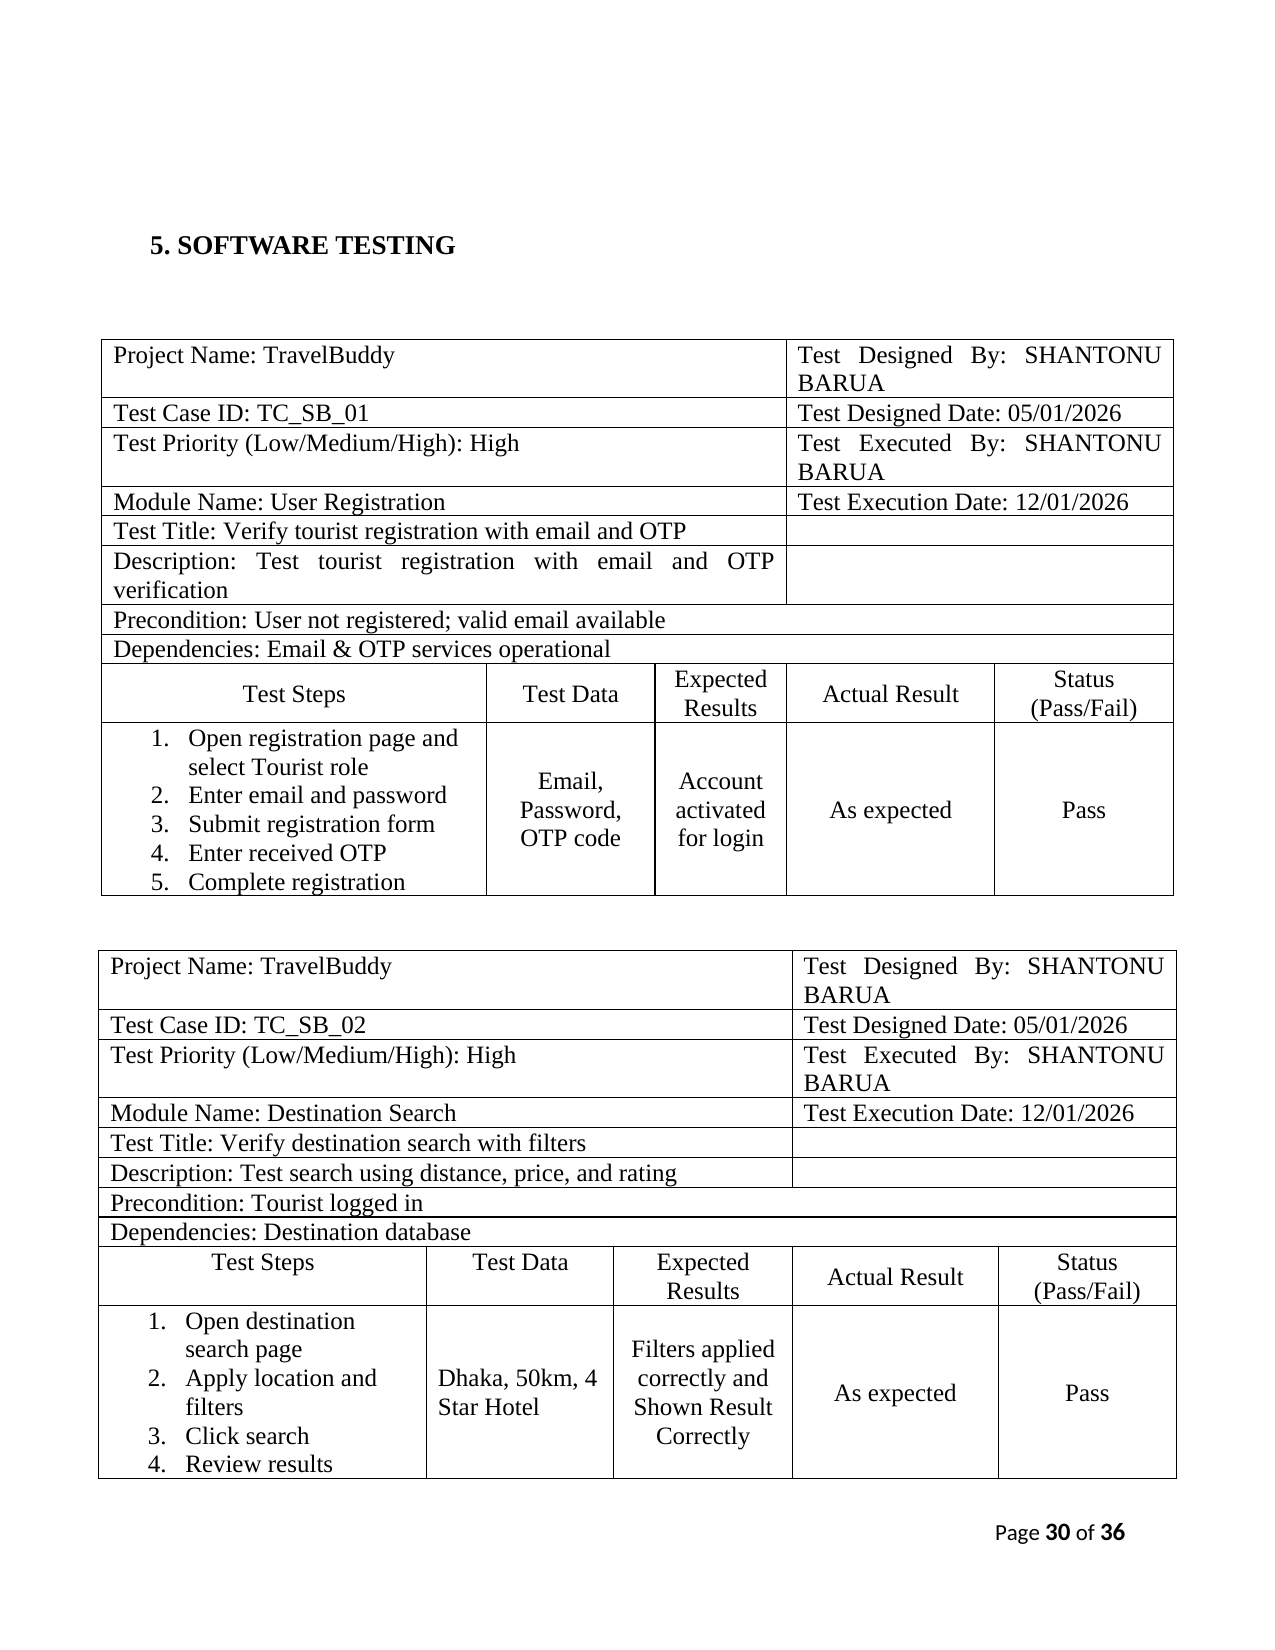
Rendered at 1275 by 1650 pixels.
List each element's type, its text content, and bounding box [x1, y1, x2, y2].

table_header Test Designed By: SHANTONU BARUA [787, 340, 1173, 397]
table_cell As expected [793, 1306, 998, 1478]
table_cell Dependencies: Destination database [99, 1218, 1176, 1246]
table_cell Test Steps [102, 664, 486, 722]
table_cell [793, 1128, 1176, 1157]
table_cell Test Designed Date: 05/01/2026 [787, 398, 1173, 427]
table_cell Test Title: Verify tourist registration with email and OTP [102, 516, 786, 545]
table_cell Expected Results [656, 664, 786, 722]
table_cell Module Name: Destination Search [99, 1098, 792, 1127]
table_cell Account activated for login [656, 723, 786, 895]
table_cell Test Executed By: SHANTONU BARUA [787, 428, 1173, 486]
subtitle 5. SOFTWARE TESTING [150, 229, 1125, 260]
table_cell Test Execution Date: 12/01/2026 [787, 487, 1173, 515]
table_cell Open destination search page Apply location and filters Click search Review results [99, 1306, 426, 1478]
table_cell Dependencies: Email & OTP services operational [102, 635, 1173, 663]
table_cell Dhaka, 50km, 4 Star Hotel [427, 1306, 613, 1478]
table_cell Expected Results [614, 1247, 792, 1305]
table_cell Precondition: User not registered; valid email available [102, 605, 1173, 633]
table_cell Email, Password, OTP code [487, 723, 654, 895]
table_cell Actual Result [787, 664, 994, 722]
table_cell Test Execution Date: 12/01/2026 [793, 1098, 1176, 1127]
table_cell Test Data [487, 664, 654, 722]
table_header Test Designed By: SHANTONU BARUA [793, 951, 1176, 1009]
table_cell Test Designed Date: 05/01/2026 [793, 1010, 1176, 1039]
table_cell Description: Test tourist registration with email and OTP verification [102, 546, 786, 604]
table_cell [787, 546, 1173, 604]
table_cell [787, 516, 1173, 545]
table_cell Status (Pass/Fail) [995, 664, 1173, 722]
table_cell Actual Result [793, 1247, 998, 1305]
table_cell Test Priority (Low/Medium/High): High [99, 1040, 792, 1097]
table_cell Filters applied correctly and Shown Result Correctly [614, 1306, 792, 1478]
table_cell Pass [995, 723, 1173, 895]
table_cell Test Executed By: SHANTONU BARUA [793, 1040, 1176, 1097]
table_cell Module Name: User Registration [102, 487, 786, 515]
table_cell Description: Test search using distance, price, and rating [99, 1158, 792, 1187]
table_cell As expected [787, 723, 994, 895]
table_header Project Name: TravelBuddy [99, 951, 792, 1009]
table_cell Precondition: Tourist logged in [99, 1188, 1176, 1216]
table_cell Pass [999, 1306, 1176, 1478]
table_header Project Name: TravelBuddy [102, 340, 786, 397]
table_cell Status (Pass/Fail) [999, 1247, 1176, 1305]
table_cell Test Steps [99, 1247, 426, 1305]
table_cell Test Title: Verify destination search with filters [99, 1128, 792, 1157]
table_cell [793, 1158, 1176, 1187]
table_cell Test Data [427, 1247, 613, 1305]
table_cell Open registration page and select Tourist role Enter email and password Submit registration form Enter received OTP Complete registration [102, 723, 486, 895]
table_cell Test Priority (Low/Medium/High): High [102, 428, 786, 486]
table_cell Test Case ID: TC_SB_01 [102, 398, 786, 427]
table_cell Test Case ID: TC_SB_02 [99, 1010, 792, 1039]
